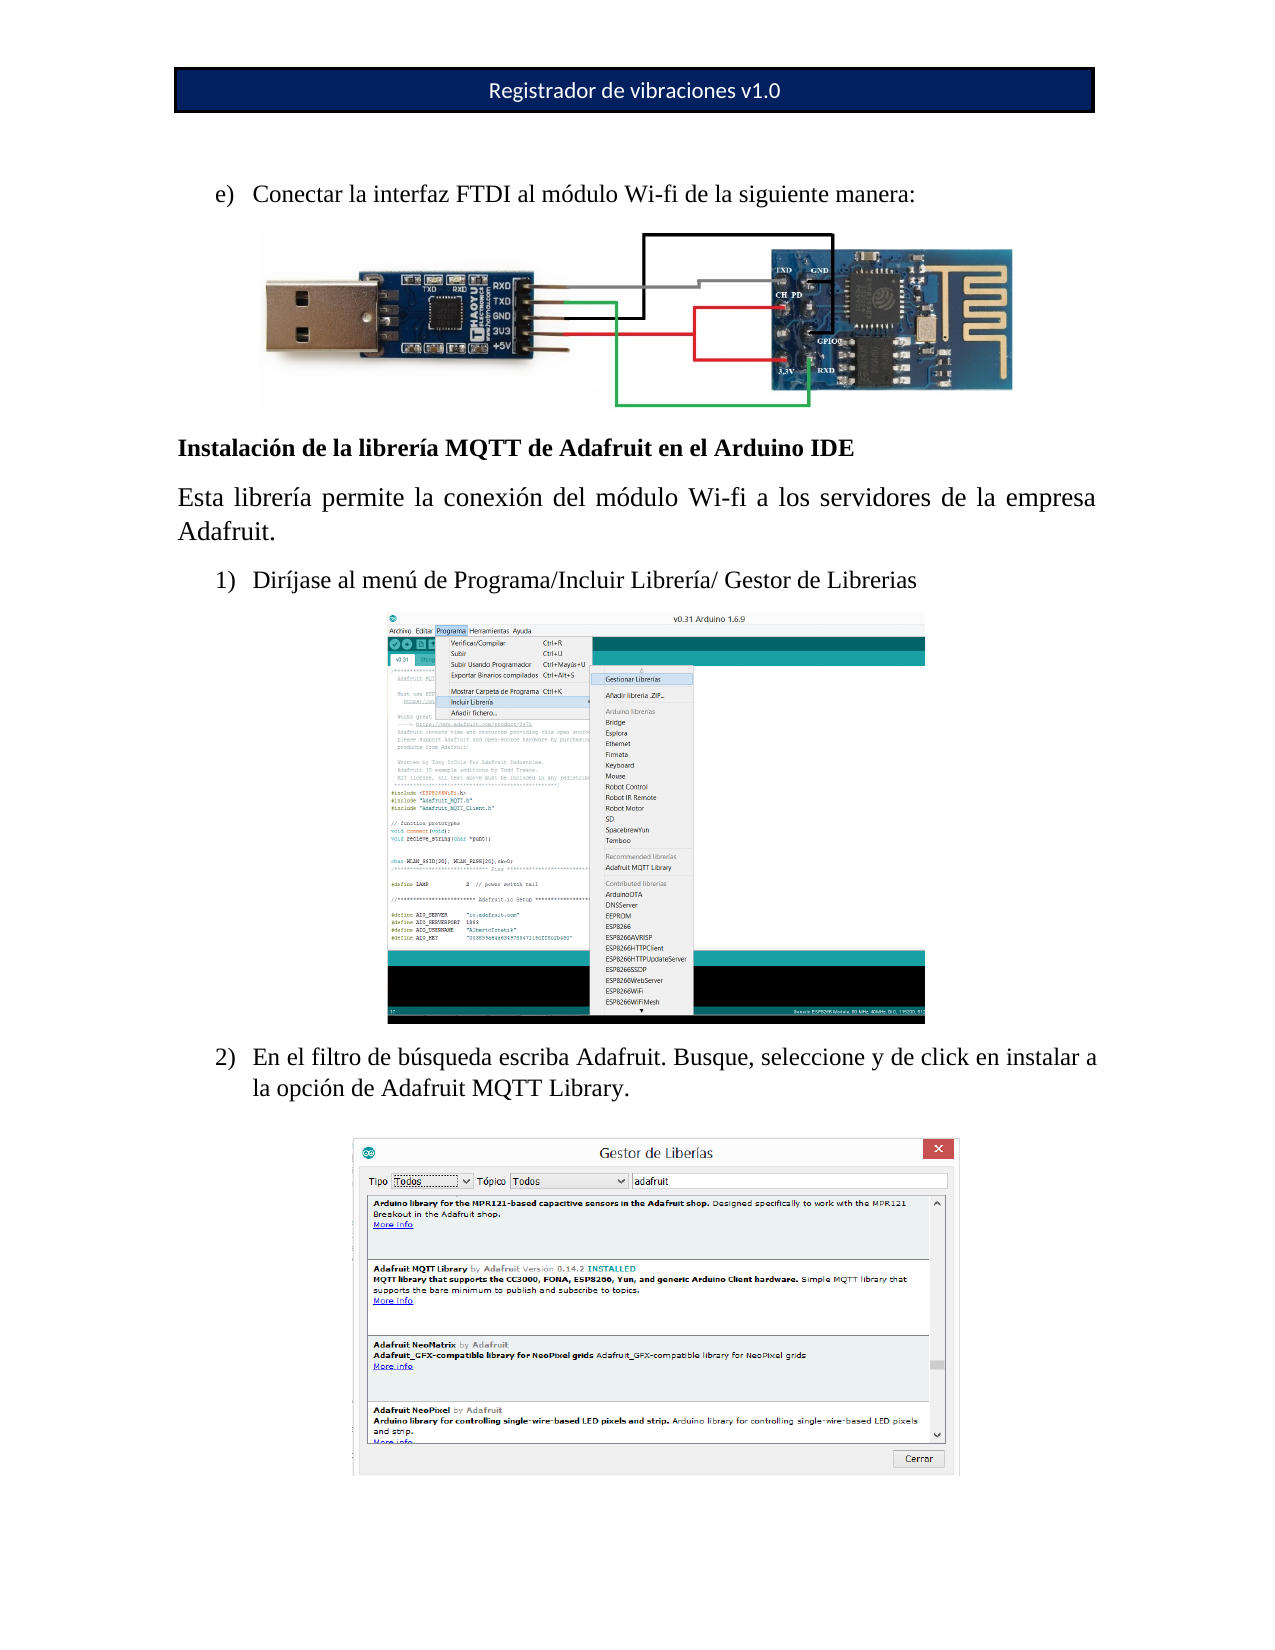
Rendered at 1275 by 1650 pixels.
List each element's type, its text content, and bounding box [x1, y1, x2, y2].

text Esta librería permite la conexión del módulo Wi-fi a los servidores de la empresa Adafruit. [177, 481, 1098, 546]
text Instalación de la librería MQTT de Adafruit en el Arduino IDE [177, 433, 1098, 462]
list Diríjase al menú de Programa/Incluir Librería/ Gestor de Librerias [215, 565, 1098, 594]
picture [387, 612, 925, 1024]
picture [352, 1121, 961, 1476]
picture [258, 226, 1017, 415]
list En el filtro de búsqueda escriba Adafruit. Busque, seleccione y de click en instalar a la opción de Adafruit MQTT Library. [215, 1042, 1098, 1102]
list Conectar la interfaz FTDI al módulo Wi-fi de la siguiente manera: [215, 179, 1098, 207]
